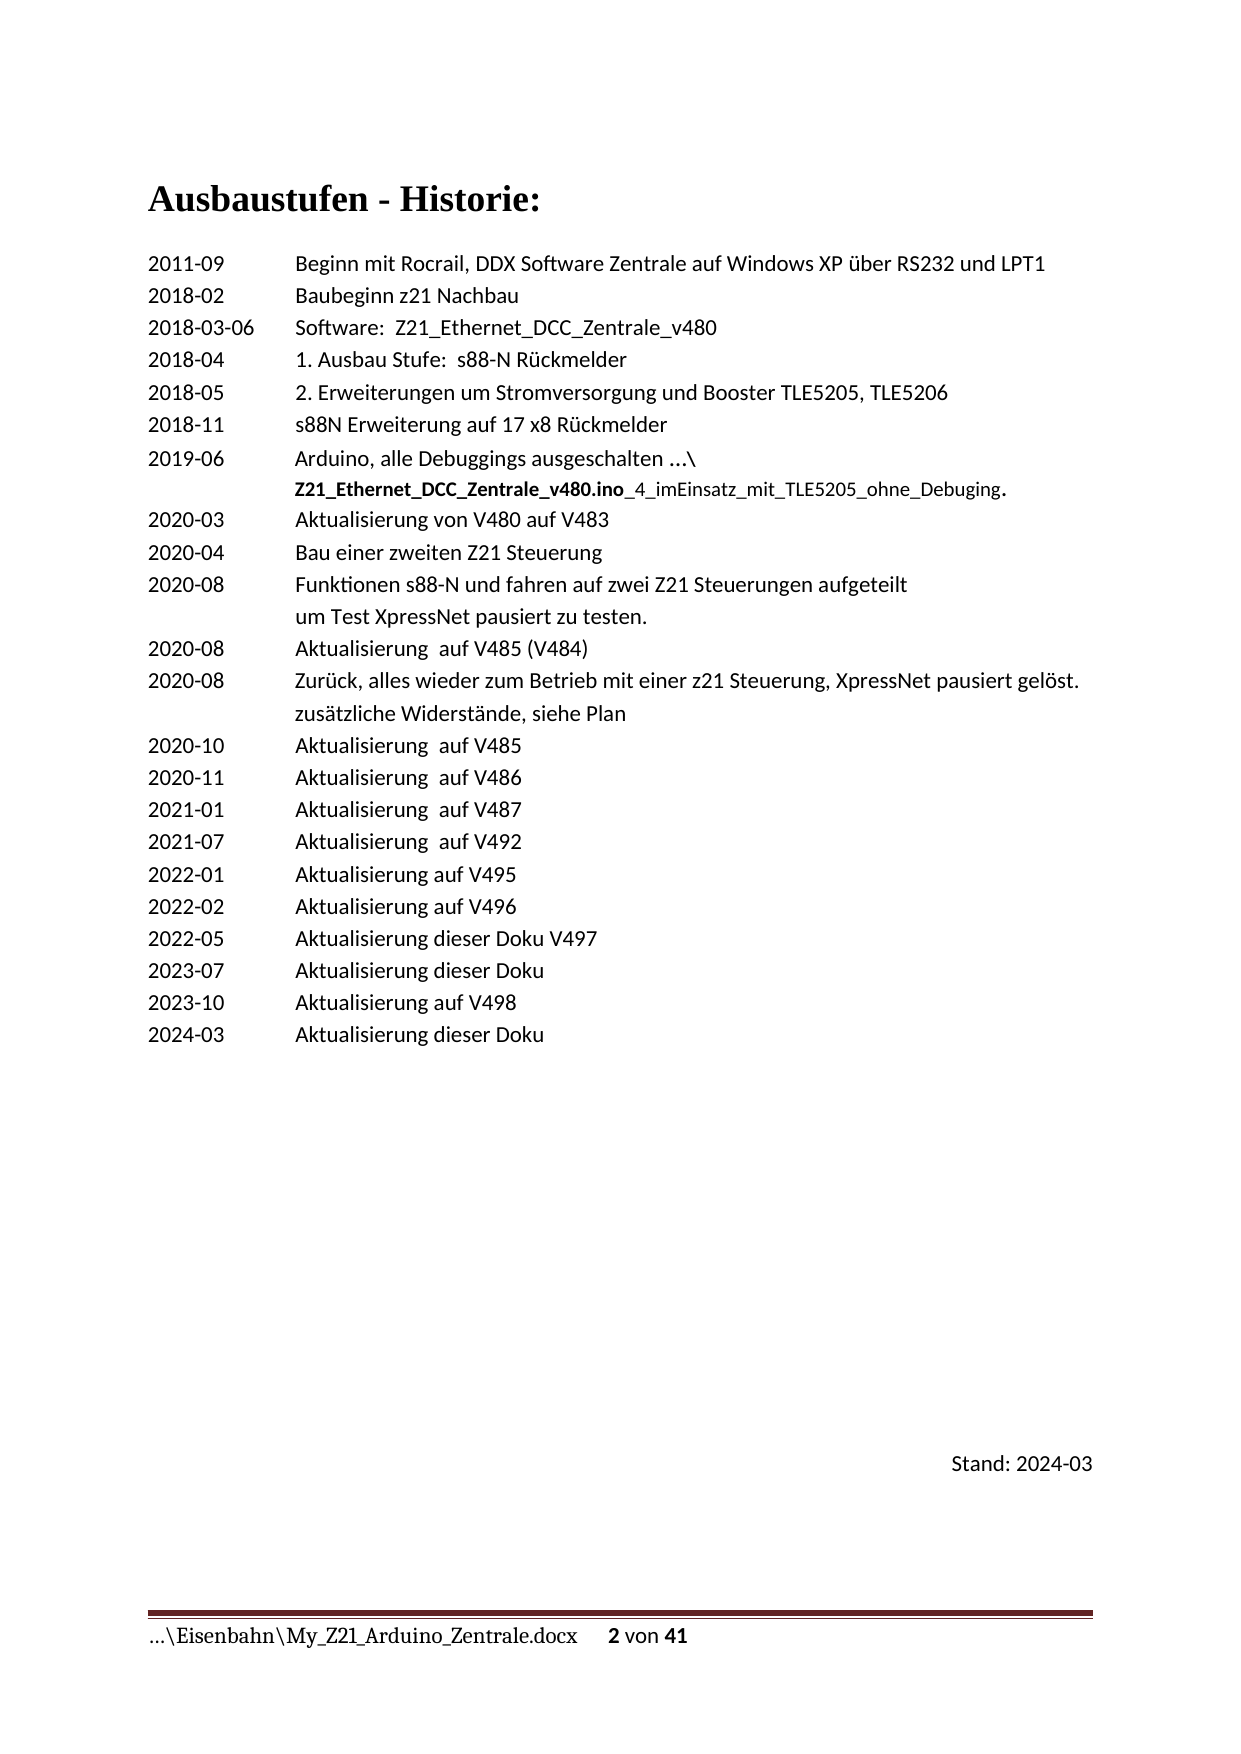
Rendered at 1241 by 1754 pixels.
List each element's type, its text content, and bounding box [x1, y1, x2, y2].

text 2023-07 Aktualisierung dieser Doku [148, 956, 1093, 984]
text 2021-07 Aktualisierung auf V492 [148, 827, 1093, 856]
text 2020-04 Bau einer zweiten Z21 Steuerung [148, 538, 1093, 566]
subtitle Ausbaustufen - Historie: [148, 177, 1093, 220]
text 2020-03 Aktualisierung von V480 auf V483 [148, 506, 1093, 534]
text 2011-09 Beginn mit Rocrail, DDX Software Zentrale auf Windows XP über RS232 und LPT1 [148, 249, 1093, 277]
text 2020-08 Funktionen s88-N und fahren auf zwei Z21 Steuerungen aufgeteilt um Test XpressNet pausiert zu testen. 2020-08 Aktualisierung auf V485 (V484) [148, 570, 1093, 662]
text 2021-01 Aktualisierung auf V487 [148, 795, 1093, 823]
text 2018-03-06 Software: Z21_Ethernet_DCC_Zentrale_v480 [148, 313, 1093, 341]
text 2022-01 Aktualisierung auf V495 [148, 860, 1093, 888]
text 2022-05 Aktualisierung dieser Doku V497 [148, 924, 1093, 952]
text 2018-02 Baubeginn z21 Nachbau [148, 281, 1093, 309]
text 2023-10 Aktualisierung auf V498 [148, 988, 1093, 1016]
text 2019-06 Arduino, alle Debuggings ausgeschalten …\Z21_Ethernet_DCC_Zentrale_v480.ino_4_imEinsatz_mit_TLE5205_ohne_Debuging. [148, 442, 1093, 502]
text 2020-11 Aktualisierung auf V486 [148, 763, 1093, 791]
text 2024-03 Aktualisierung dieser Doku [148, 1021, 1093, 1049]
text 2020-10 Aktualisierung auf V485 [148, 731, 1093, 759]
text 2018-11 s88N Erweiterung auf 17 x8 Rückmelder [148, 410, 1093, 438]
text 2018-04 1. Ausbau Stufe: s88-N Rückmelder [148, 346, 1093, 374]
text Stand: 2024-03 [148, 1449, 1093, 1477]
text 2020-08 Zurück, alles wieder zum Betrieb mit einer z21 Steuerung, XpressNet pausiert gelöst. zusätzliche Widerstände, siehe Plan [148, 667, 1093, 727]
text 2018-05 2. Erweiterungen um Stromversorgung und Booster TLE5205, TLE5206 [148, 378, 1093, 406]
text 2022-02 Aktualisierung auf V496 [148, 892, 1093, 920]
